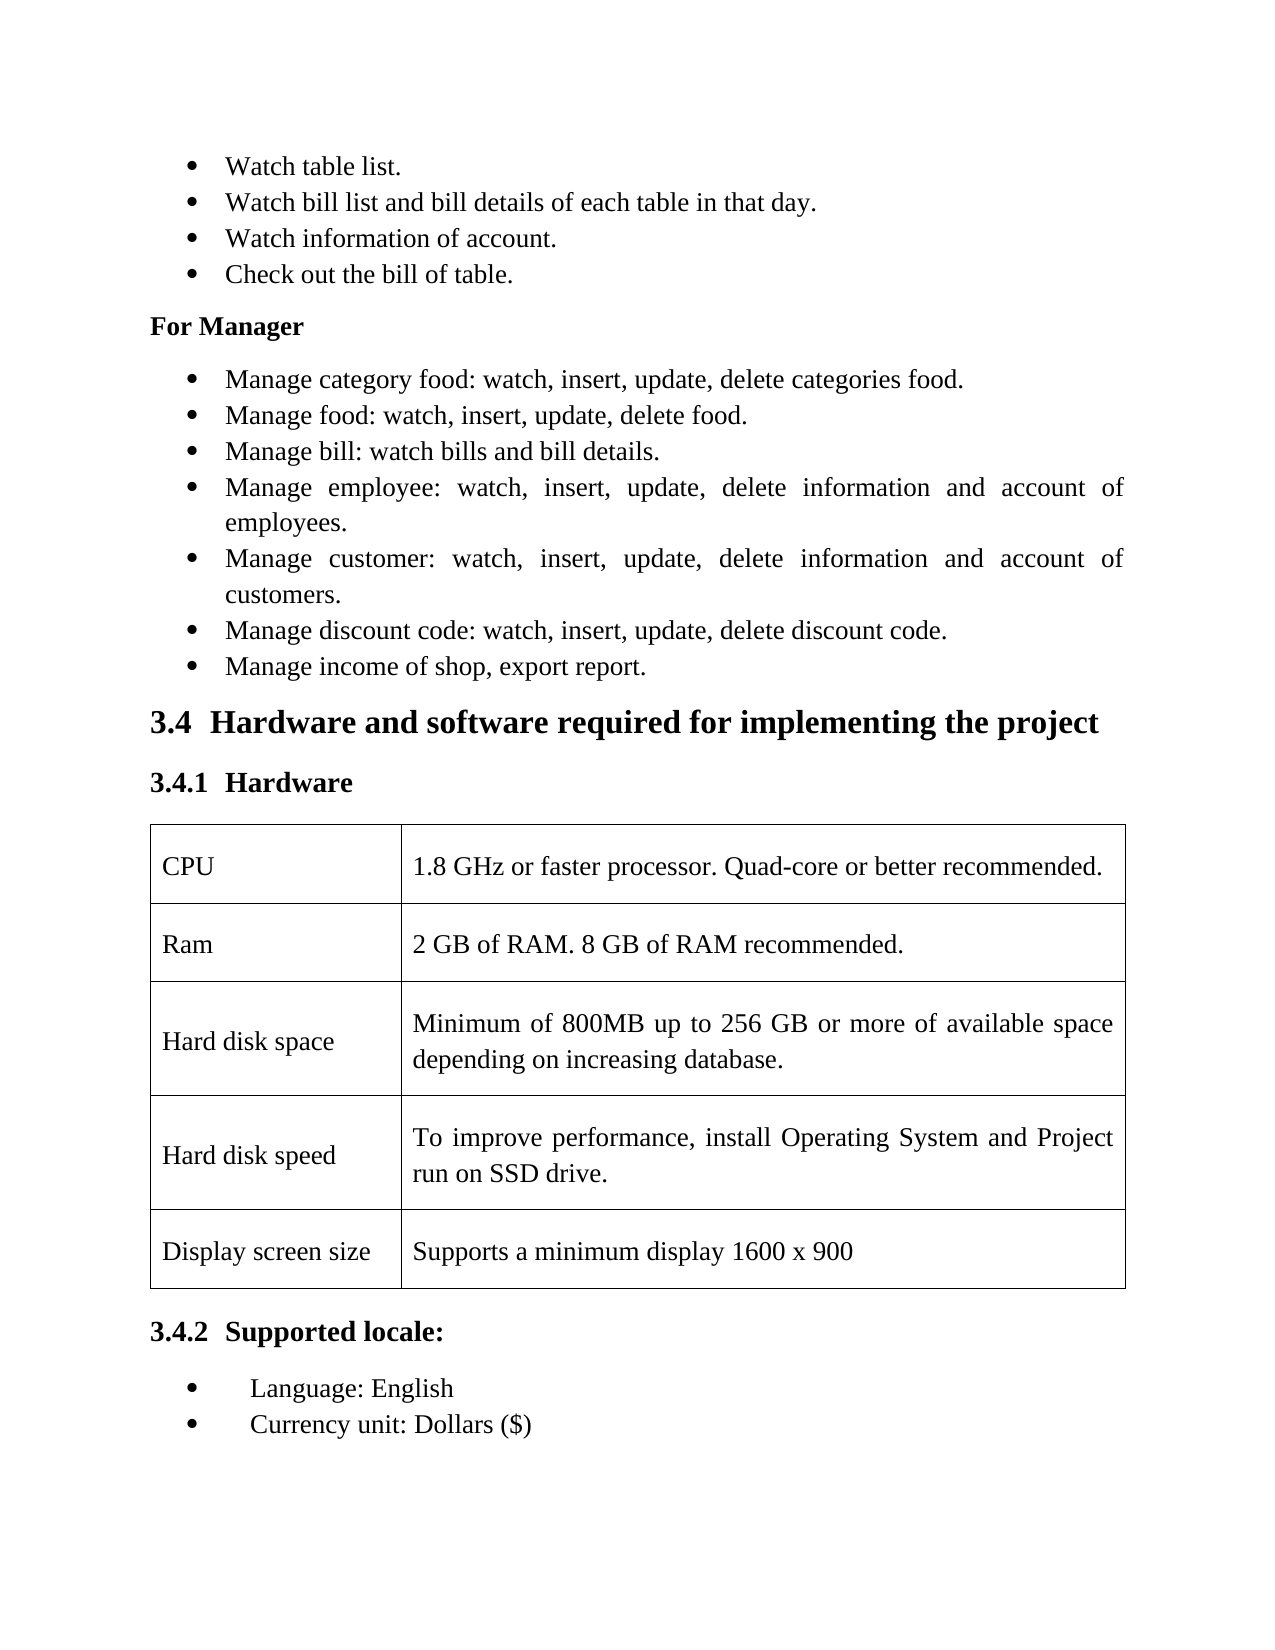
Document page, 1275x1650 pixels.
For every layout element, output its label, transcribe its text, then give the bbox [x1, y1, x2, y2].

list Manage discount code: watch, insert, update, delete discount code. [187, 614, 1125, 645]
list Manage income of shop, export report. [187, 650, 1125, 681]
table_cell Display screen size [151, 1210, 401, 1288]
list Watch table list. [187, 150, 1125, 181]
table_cell To improve performance, install Operating System and Project run on SSD drive. [402, 1096, 1125, 1209]
list Currency unit: Dollars ($) [187, 1408, 1125, 1439]
table_cell Hard disk speed [151, 1096, 401, 1209]
table_cell Supports a minimum display 1600 x 900 [402, 1210, 1125, 1288]
list Language: English [187, 1372, 1125, 1404]
list Manage customer: watch, insert, update, delete information and account of customers. [187, 542, 1125, 609]
list Manage category food: watch, insert, update, delete categories food. [187, 363, 1125, 394]
subtitle Hardware [150, 766, 1125, 799]
table_header 1.8 GHz or faster processor. Quad-core or better recommended. [402, 825, 1125, 903]
list Manage bill: watch bills and bill details. [187, 435, 1125, 466]
subtitle Hardware and software required for implementing the project [150, 702, 1125, 741]
list Watch information of account. [187, 222, 1125, 253]
table_cell Ram [151, 904, 401, 981]
list Watch bill list and bill details of each table in that day. [187, 186, 1125, 217]
table_header CPU [151, 825, 401, 903]
table_cell 2 GB of RAM. 8 GB of RAM recommended. [402, 904, 1125, 981]
text For Manager [150, 310, 1125, 342]
table_cell Hard disk space [151, 982, 401, 1095]
list Check out the bill of table. [187, 258, 1125, 289]
subtitle Supported locale: [150, 1314, 1125, 1347]
table_cell Minimum of 800MB up to 256 GB or more of available space depending on increasing database. [402, 982, 1125, 1095]
list Manage food: watch, insert, update, delete food. [187, 399, 1125, 430]
list Manage employee: watch, insert, update, delete information and account of employees. [187, 471, 1125, 538]
